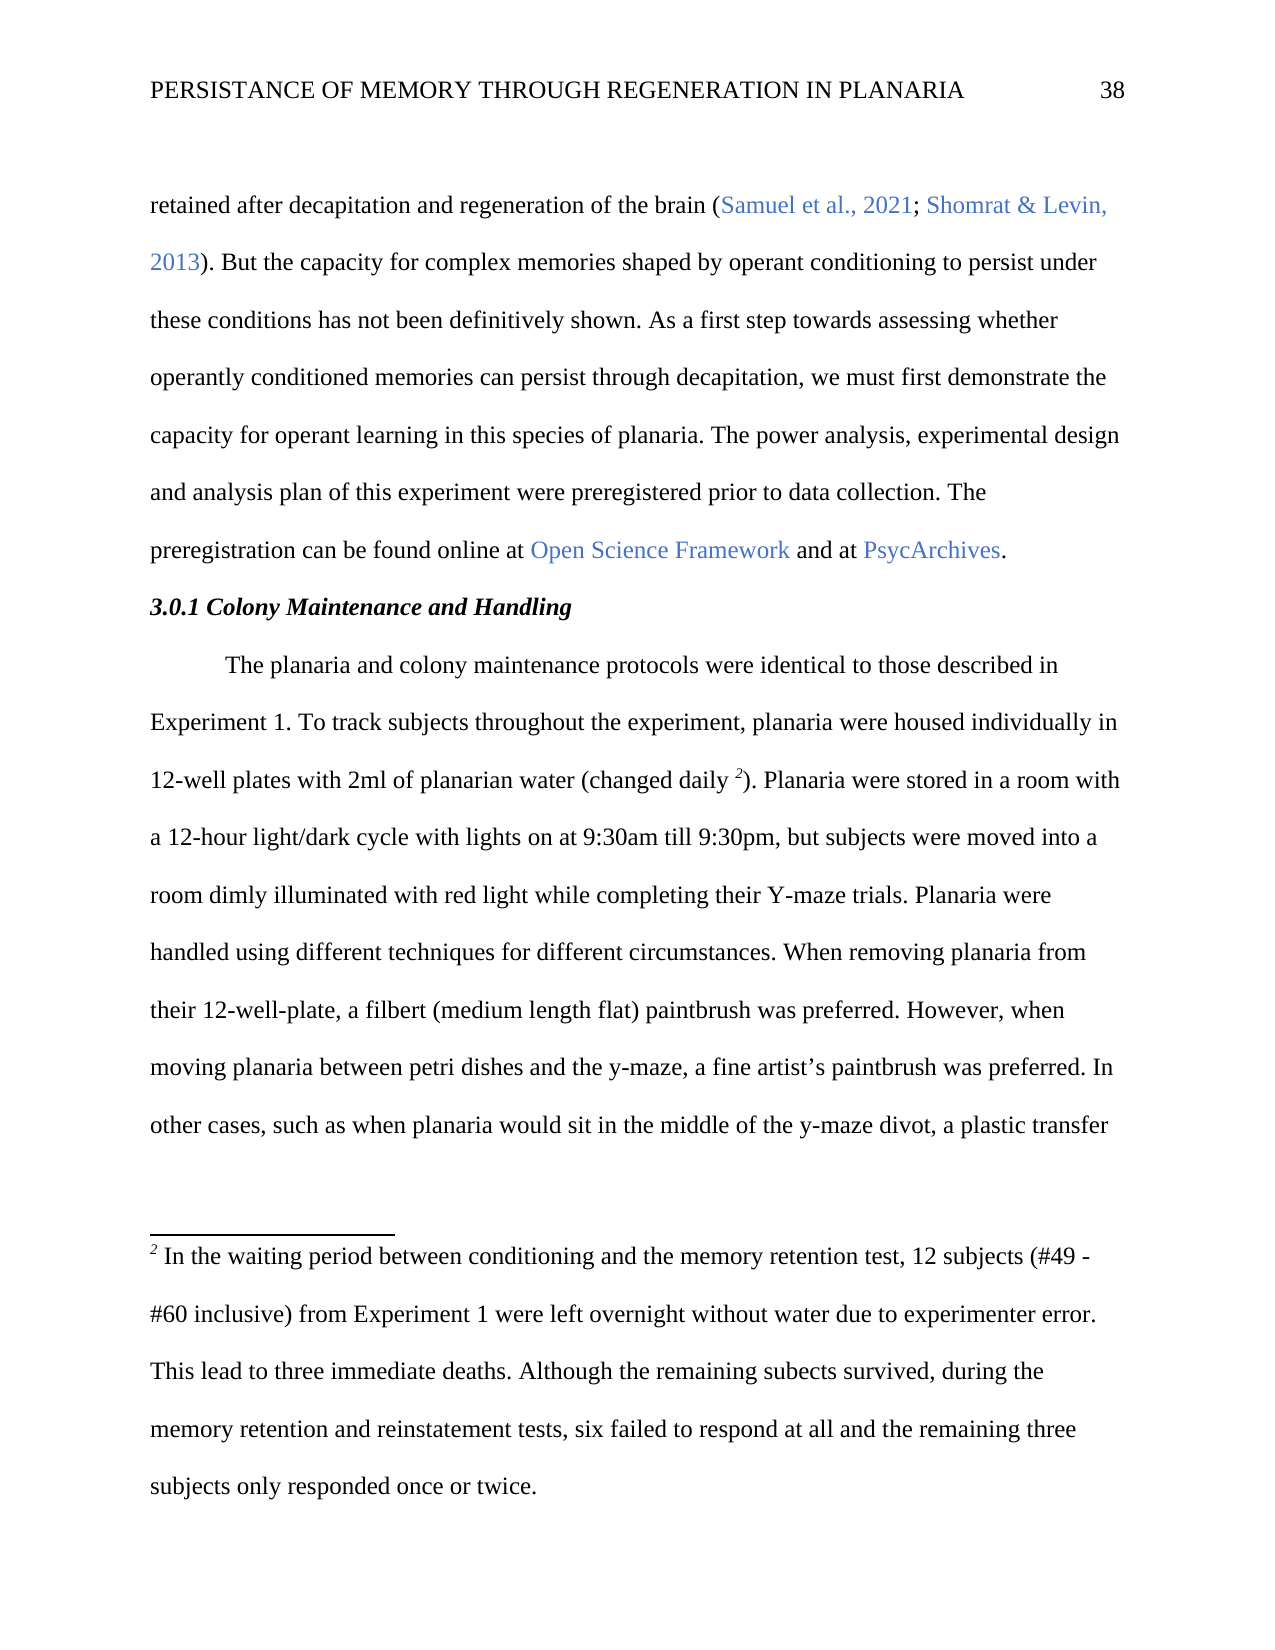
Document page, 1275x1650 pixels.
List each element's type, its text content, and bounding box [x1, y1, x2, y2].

text The planaria and colony maintenance protocols were identical to those described in Experiment 1. To track subjects throughout the experiment, planaria were housed individually in 12-well plates with 2ml of planarian water (changed daily ). Planaria were stored in a room with a 12-hour light/dark cycle with lights on at 9:30am till 9:30pm, but subjects were moved into a room dimly illuminated with red light while completing their Y-maze trials. Planaria were handled using different techniques for different circumstances. When removing planaria from their 12-well-plate, a filbert (medium length flat) paintbrush was preferred. However, when moving planaria between petri dishes and the y-maze, a fine artist’s paintbrush was preferred. In other cases, such as when planaria would sit in the middle of the y-maze divot, a plastic transfer pipette with the tip cut off was used. Planaria were gently handled throughout their lifespan. Rough handling was suspected to have caused a high mortality rate during pilot experiments. [150, 650, 1125, 1139]
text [150, 190, 1125, 564]
subtitle 3.0.1 Colony Maintenance and Handling [150, 592, 1125, 621]
